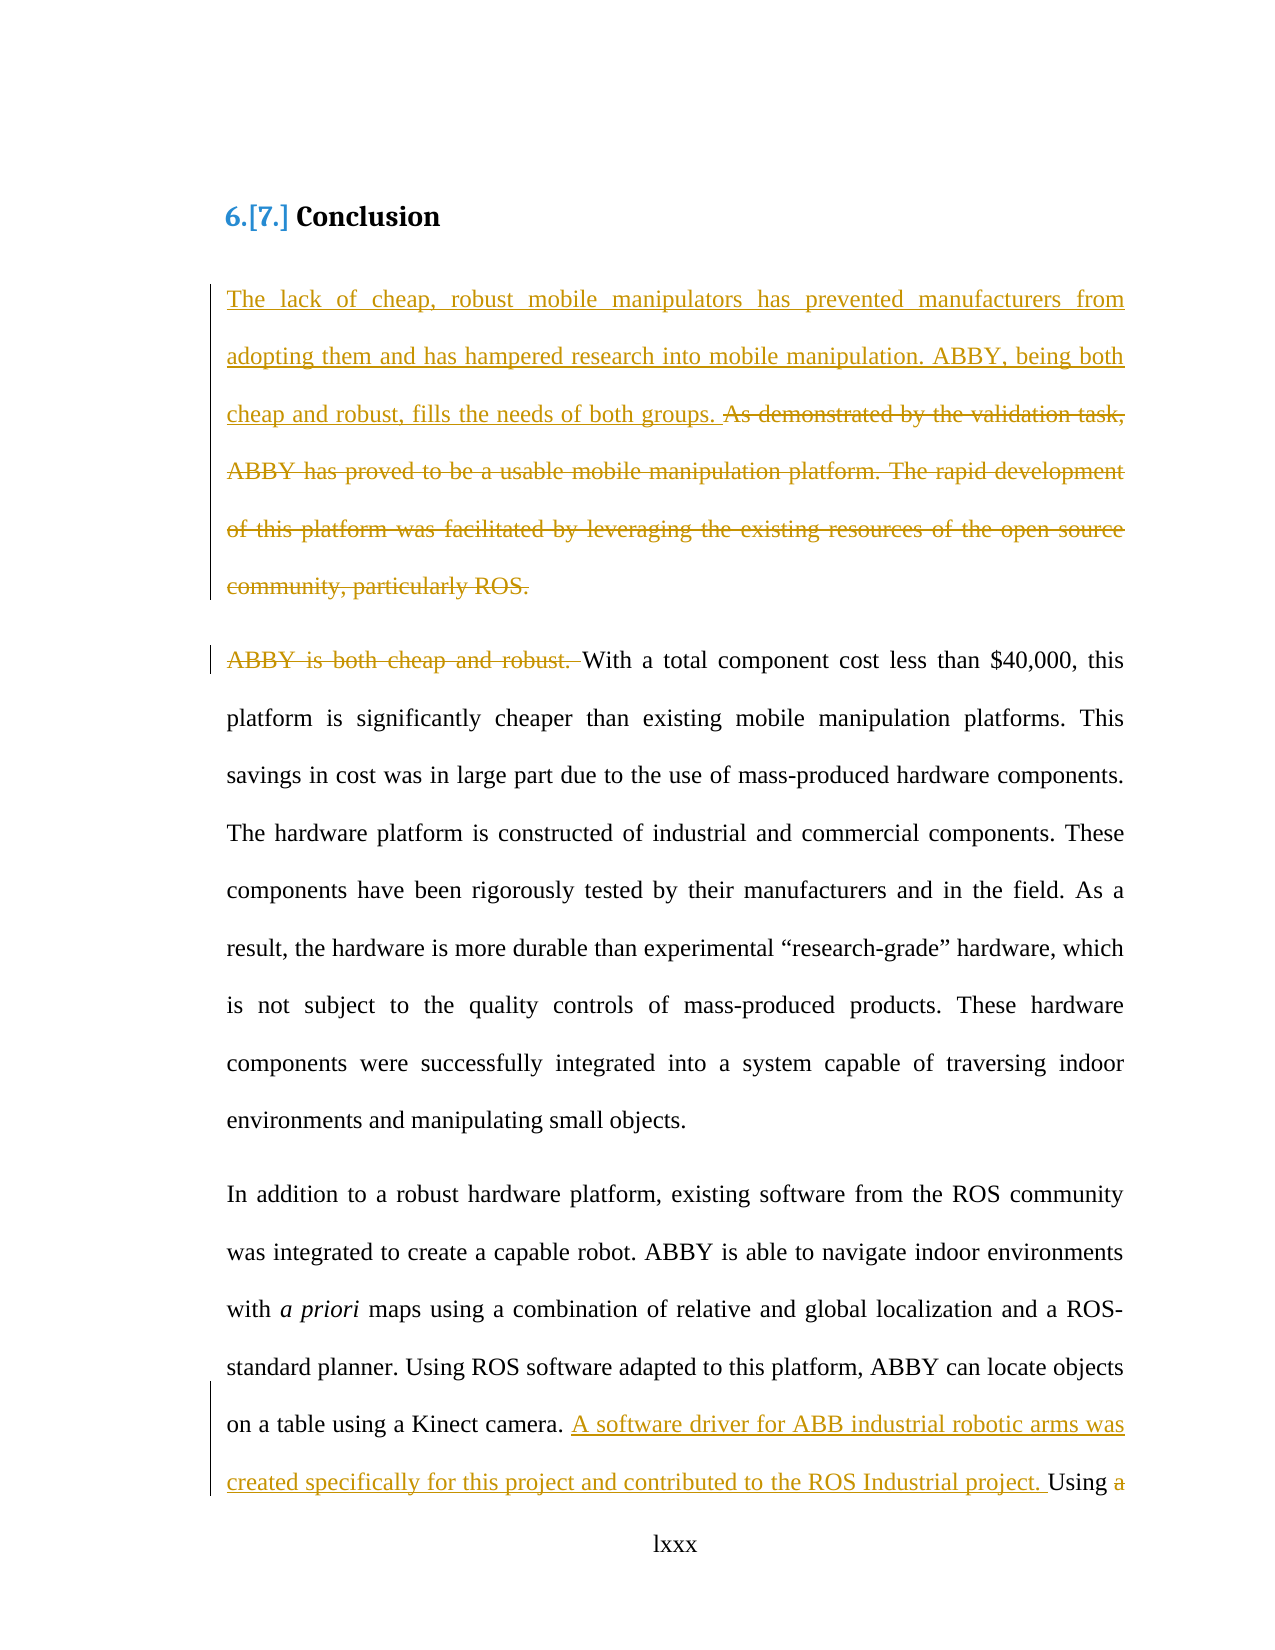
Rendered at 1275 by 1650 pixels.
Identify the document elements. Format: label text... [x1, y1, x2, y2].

subtitle Conclusion [225, 200, 1125, 233]
text With a total component cost less than $40,000, this platform is significantly cheaper than existing mobile manipulation platforms. This savings in cost was in large part due to the use of mass-produced hardware components. The hardware platform is constructed of industrial and commercial components. These components have been rigorously tested by their manufacturers and in the field. As a result, the hardware is more durable than experimental “research-grade” hardware, which is not subject to the quality controls of mass-produced products. These hardware components were successfully integrated into a system capable of traversing indoor environments and manipulating small objects. [226, 645, 1125, 1134]
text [226, 1179, 1125, 1496]
